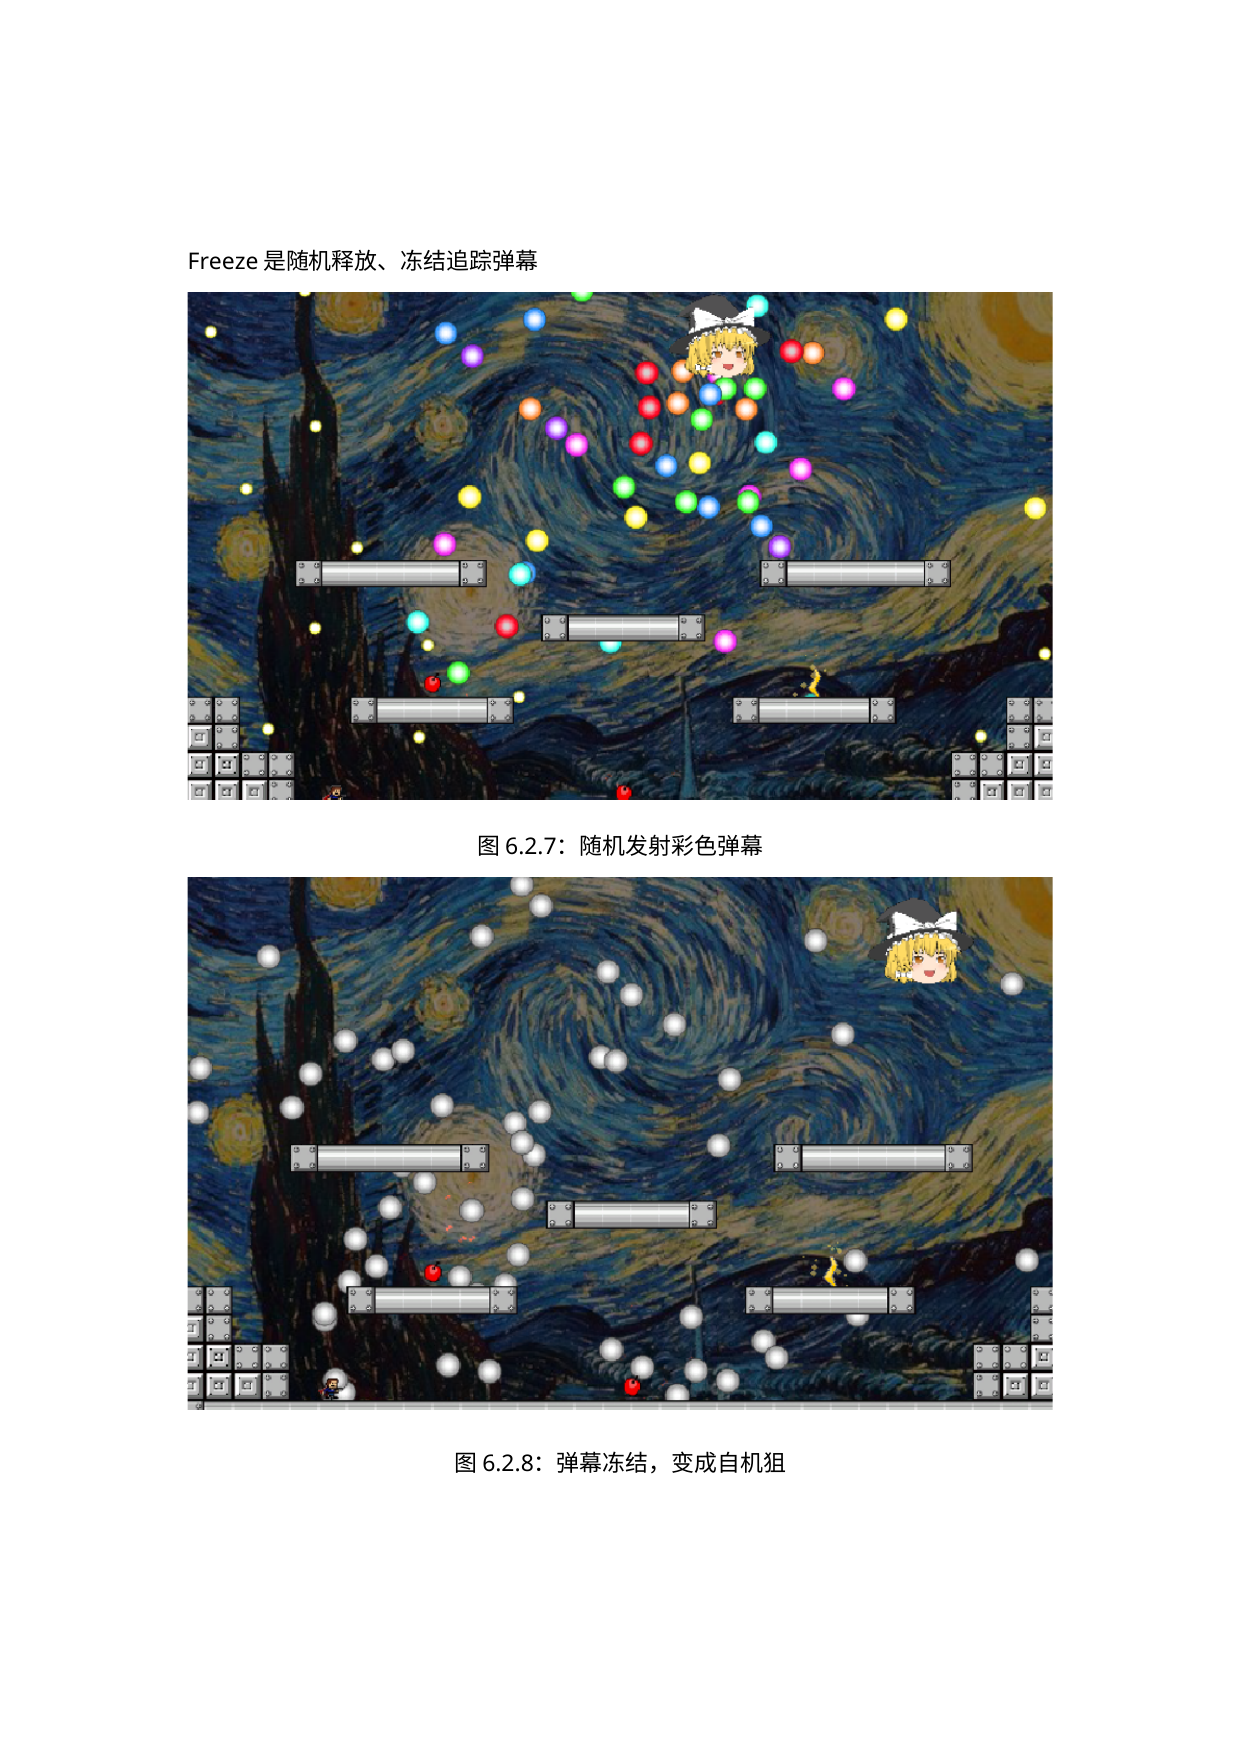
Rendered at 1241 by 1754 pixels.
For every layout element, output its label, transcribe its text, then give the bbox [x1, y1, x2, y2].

picture [187, 292, 1053, 800]
picture [187, 877, 1053, 1410]
text Freeze是随机释放、冻结追踪弹幕 [187, 227, 1053, 292]
text 图6.2.8：弹幕冻结，变成自机狙 [187, 1429, 1053, 1494]
text 图6.2.7：随机发射彩色弹幕 [187, 812, 1053, 877]
